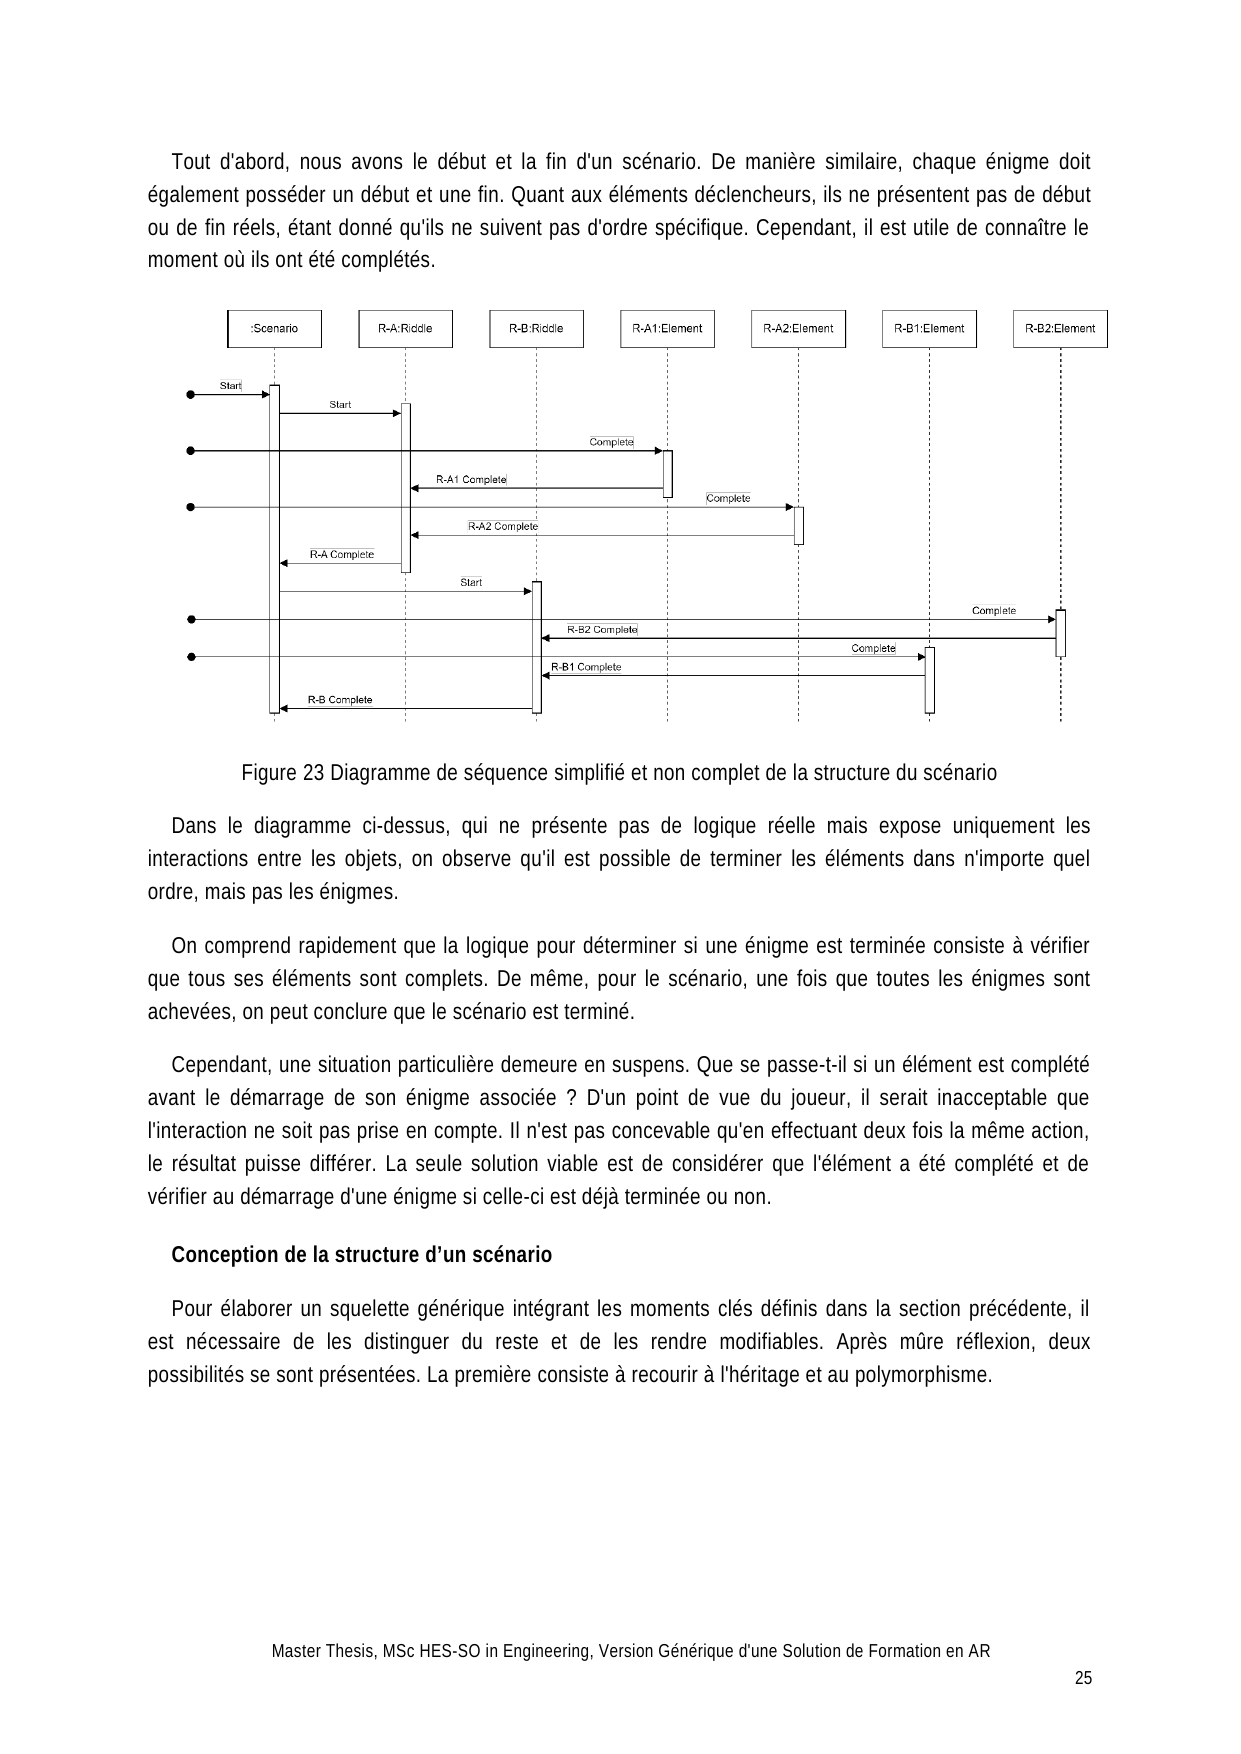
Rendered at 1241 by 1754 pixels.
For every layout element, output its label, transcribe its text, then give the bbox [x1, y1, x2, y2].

text Tout d'abord, nous avons le début et la fin d'un scénario. De manière similaire, chaque énigme doit également posséder un début et une fin. Quant aux éléments déclencheurs, ils ne présentent pas de début ou de fin réels, étant donné qu'ils ne suivent pas d'ordre spécifique. Cependant, il est utile de connaître le moment où ils ont été complétés. [148, 148, 1092, 273]
text Dans le diagramme ci-dessus, qui ne présente pas de logique réelle mais expose uniquement les interactions entre les objets, on observe qu'il est possible de terminer les éléments dans n'importe quel ordre, mais pas les énigmes. [148, 812, 1092, 904]
text Pour élaborer un squelette générique intégrant les moments clés définis dans la section précédente, il est nécessaire de les distinguer du reste et de les rendre modifiables. Après mûre réflexion, deux possibilités se sont présentées. La première consiste à recourir à l'héritage et au polymorphisme. [148, 1295, 1092, 1387]
text On comprend rapidement que la logique pour déterminer si une énigme est terminée consiste à vérifier que tous ses éléments sont complets. De même, pour le scénario, une fois que toutes les énigmes sont achevées, on peut conclure que le scénario est terminé. [148, 932, 1092, 1024]
text Figure 23 Diagramme de séquence simplifié et non complet de la structure du scénario [148, 758, 1092, 785]
text Cependant, une situation particulière demeure en suspens. Que se passe-t-il si un élément est complété avant le démarrage de son énigme associée ? D'un point de vue du joueur, il serait inacceptable que l'interaction ne soit pas prise en compte. Il n'est pas concevable qu'en effectuant deux fois la même action, le résultat puisse différer. La seule solution viable est de considérer que l'élément a été complété et de vérifier au démarrage d'une énigme si celle-ci est déjà terminée ou non. [148, 1051, 1092, 1209]
picture [171, 300, 1117, 732]
subtitle Conception de la structure d’un scénario [148, 1241, 1092, 1267]
